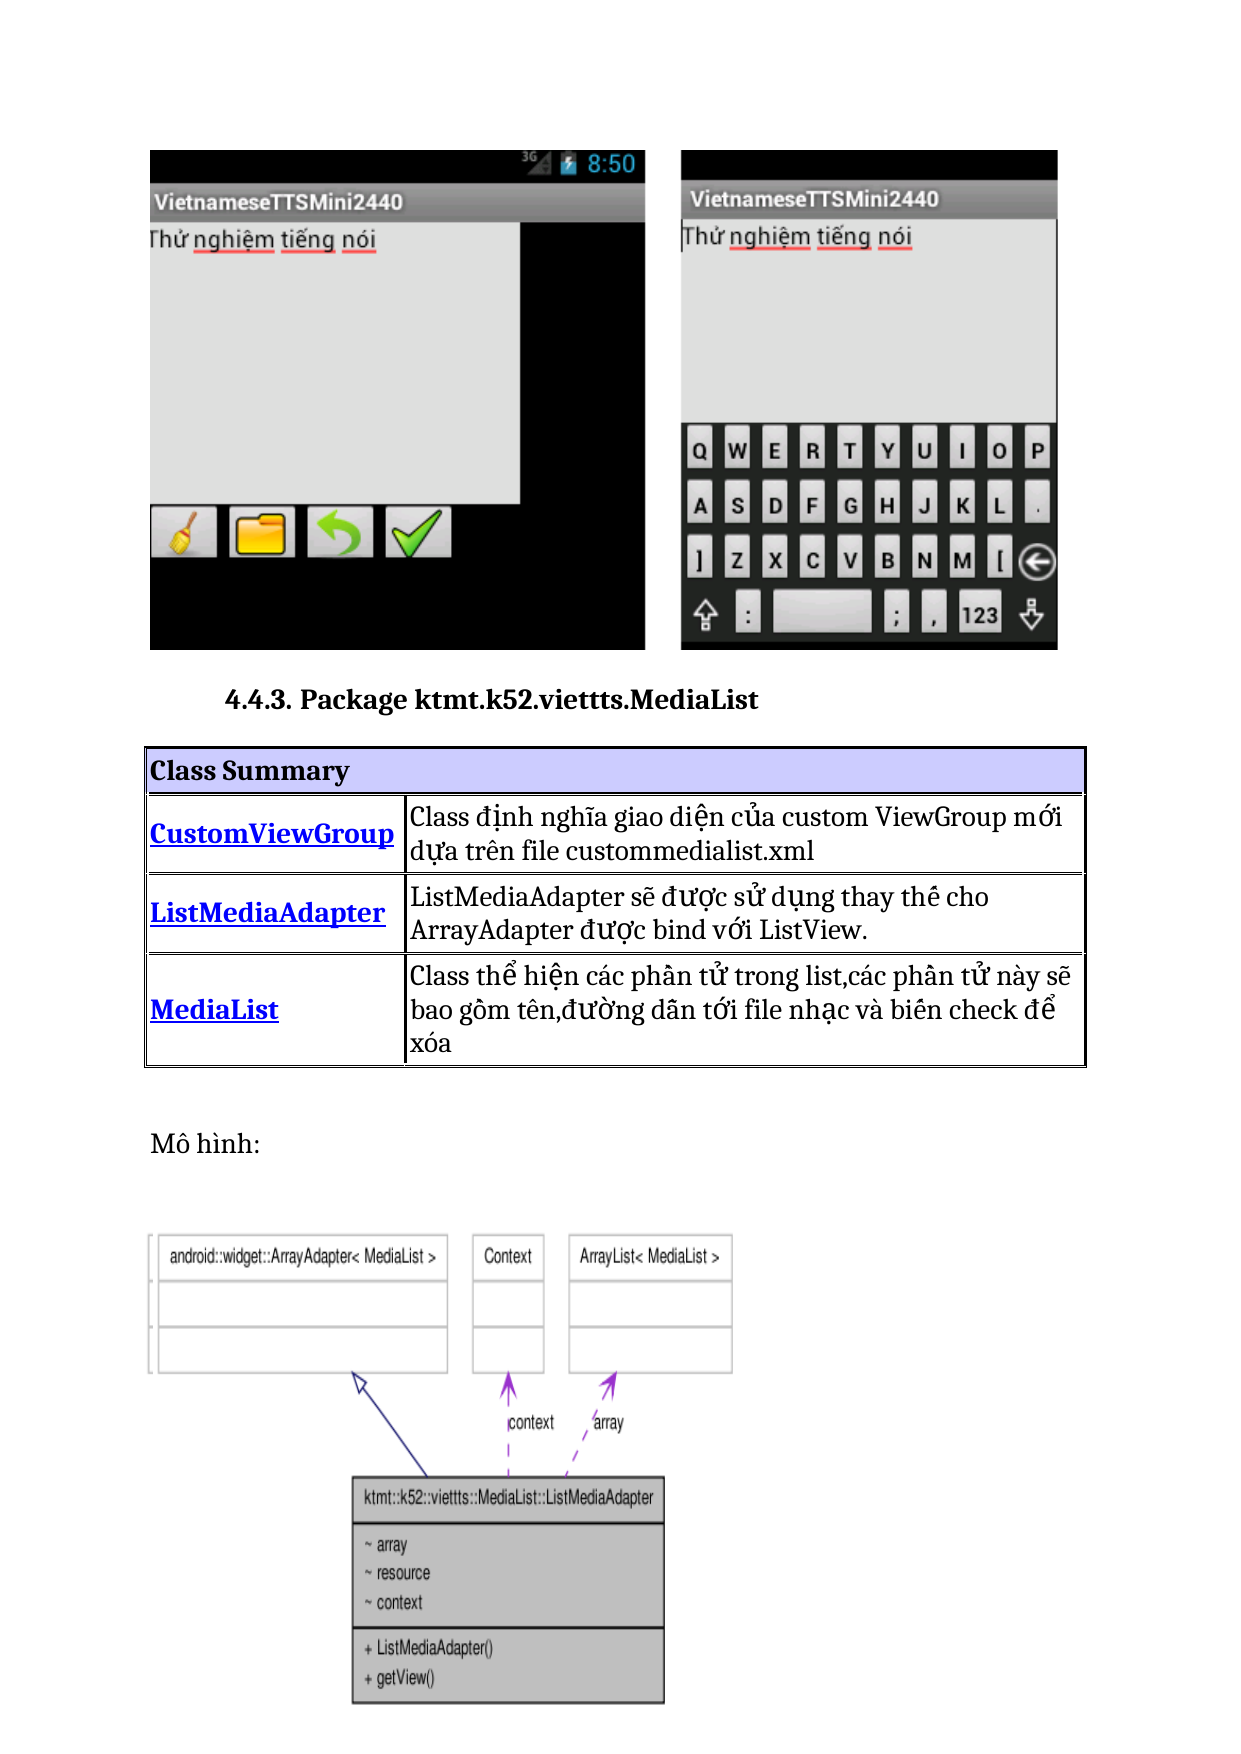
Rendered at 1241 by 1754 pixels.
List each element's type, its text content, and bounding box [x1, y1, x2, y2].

table_cell MediaList [145, 952, 405, 1065]
table_cell Class thể hiện các phần tử trong list,các phần tử này sẽ bao gồm tên,đường dẫn tới file nhạc và biến check để xóa [405, 952, 1086, 1065]
picture [142, 1228, 736, 1711]
picture [150, 150, 1058, 650]
table_cell ListMediaAdapter [145, 872, 405, 952]
table_cell Class định nghĩa giao diện của custom ViewGroup mới dựa trên file custommedialist.xml [407, 792, 1085, 872]
text Mô hình: [150, 1127, 1090, 1161]
list Package ktmt.k52.viettts.MediaList [225, 683, 1090, 717]
table_cell ListMediaAdapter sẽ được sử dụng thay thế cho ArrayAdapter được bind với ListView. [405, 872, 1086, 952]
table_cell CustomViewGroup [147, 792, 404, 872]
table_header Class Summary [147, 749, 1084, 792]
